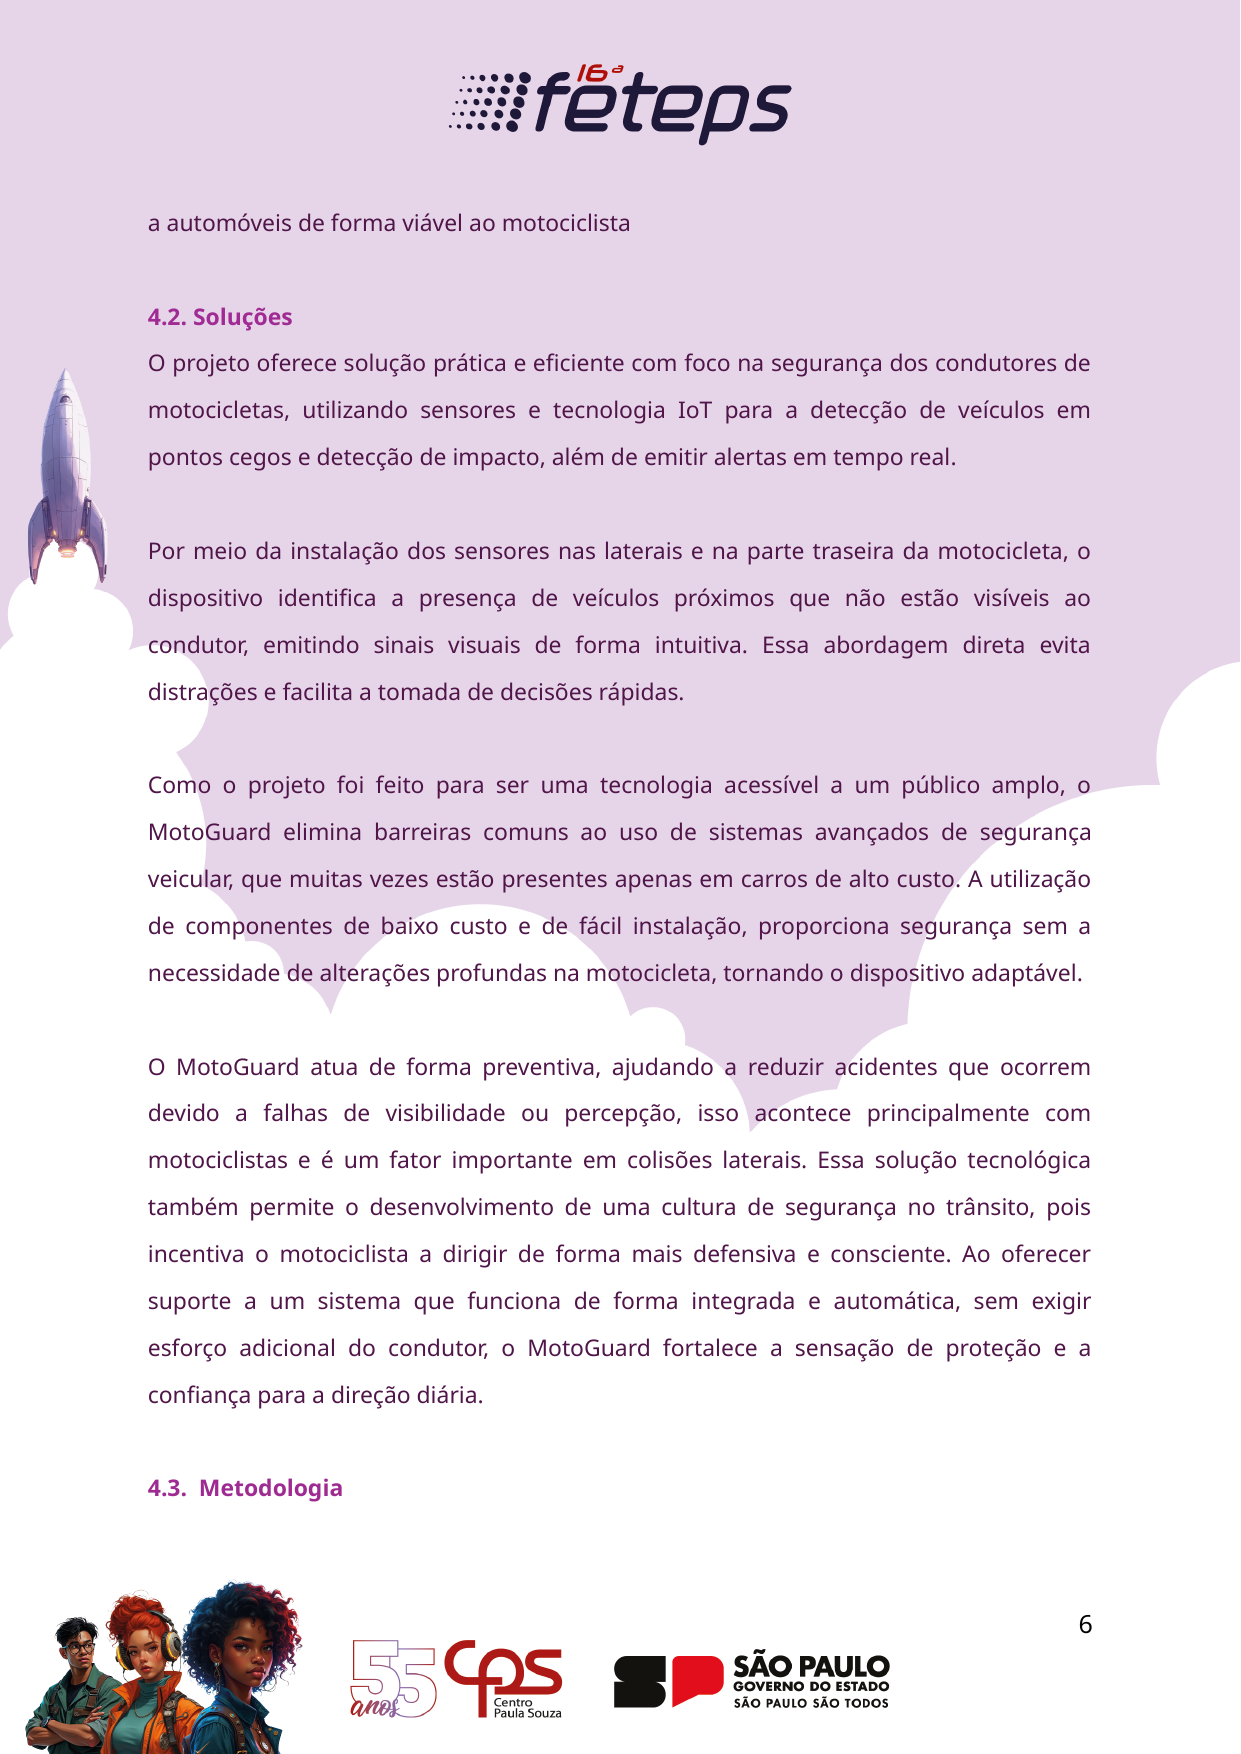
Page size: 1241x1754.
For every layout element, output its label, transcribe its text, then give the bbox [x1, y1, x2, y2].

text Por meio da instalação dos sensores nas laterais e na parte traseira da motocicleta, o dispositivo identifica a presença de veículos próximos que não estão visíveis ao condutor, emitindo sinais visuais de forma intuitiva. Essa abordagem direta evita distrações e facilita a tomada de decisões rápidas. [148, 535, 1092, 707]
picture [0, 0, 1241, 1754]
text Como o projeto foi feito para ser uma tecnologia acessível a um público amplo, o MotoGuard elimina barreiras comuns ao uso de sistemas avançados de segurança veicular, que muitas vezes estão presentes apenas em carros de alto custo. A utilização de componentes de baixo custo e de fácil instalação, proporciona segurança sem a necessidade de alterações profundas na motocicleta, tornando o dispositivo adaptável. [148, 769, 1092, 988]
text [148, 207, 1092, 238]
text 4.2. Soluções [148, 301, 1092, 332]
text O projeto oferece solução prática e eficiente com foco na segurança dos condutores de motocicletas, utilizando sensores e tecnologia IoT para a detecção de veículos em pontos cegos e detecção de impacto, além de emitir alertas em tempo real. [148, 347, 1092, 472]
text O MotoGuard atua de forma preventiva, ajudando a reduzir acidentes que ocorrem devido a falhas de visibilidade ou percepção, isso acontece principalmente com motociclistas e é um fator importante em colisões laterais. Essa solução tecnológica também permite o desenvolvimento de uma cultura de segurança no trânsito, pois incentiva o motociclista a dirigir de forma mais defensiva e consciente. Ao oferecer suporte a um sistema que funciona de forma integrada e automática, sem exigir esforço adicional do condutor, o MotoGuard fortalece a sensação de proteção e a confiança para a direção diária. [148, 1051, 1092, 1410]
text 4.3. Metodologia [148, 1472, 1092, 1504]
